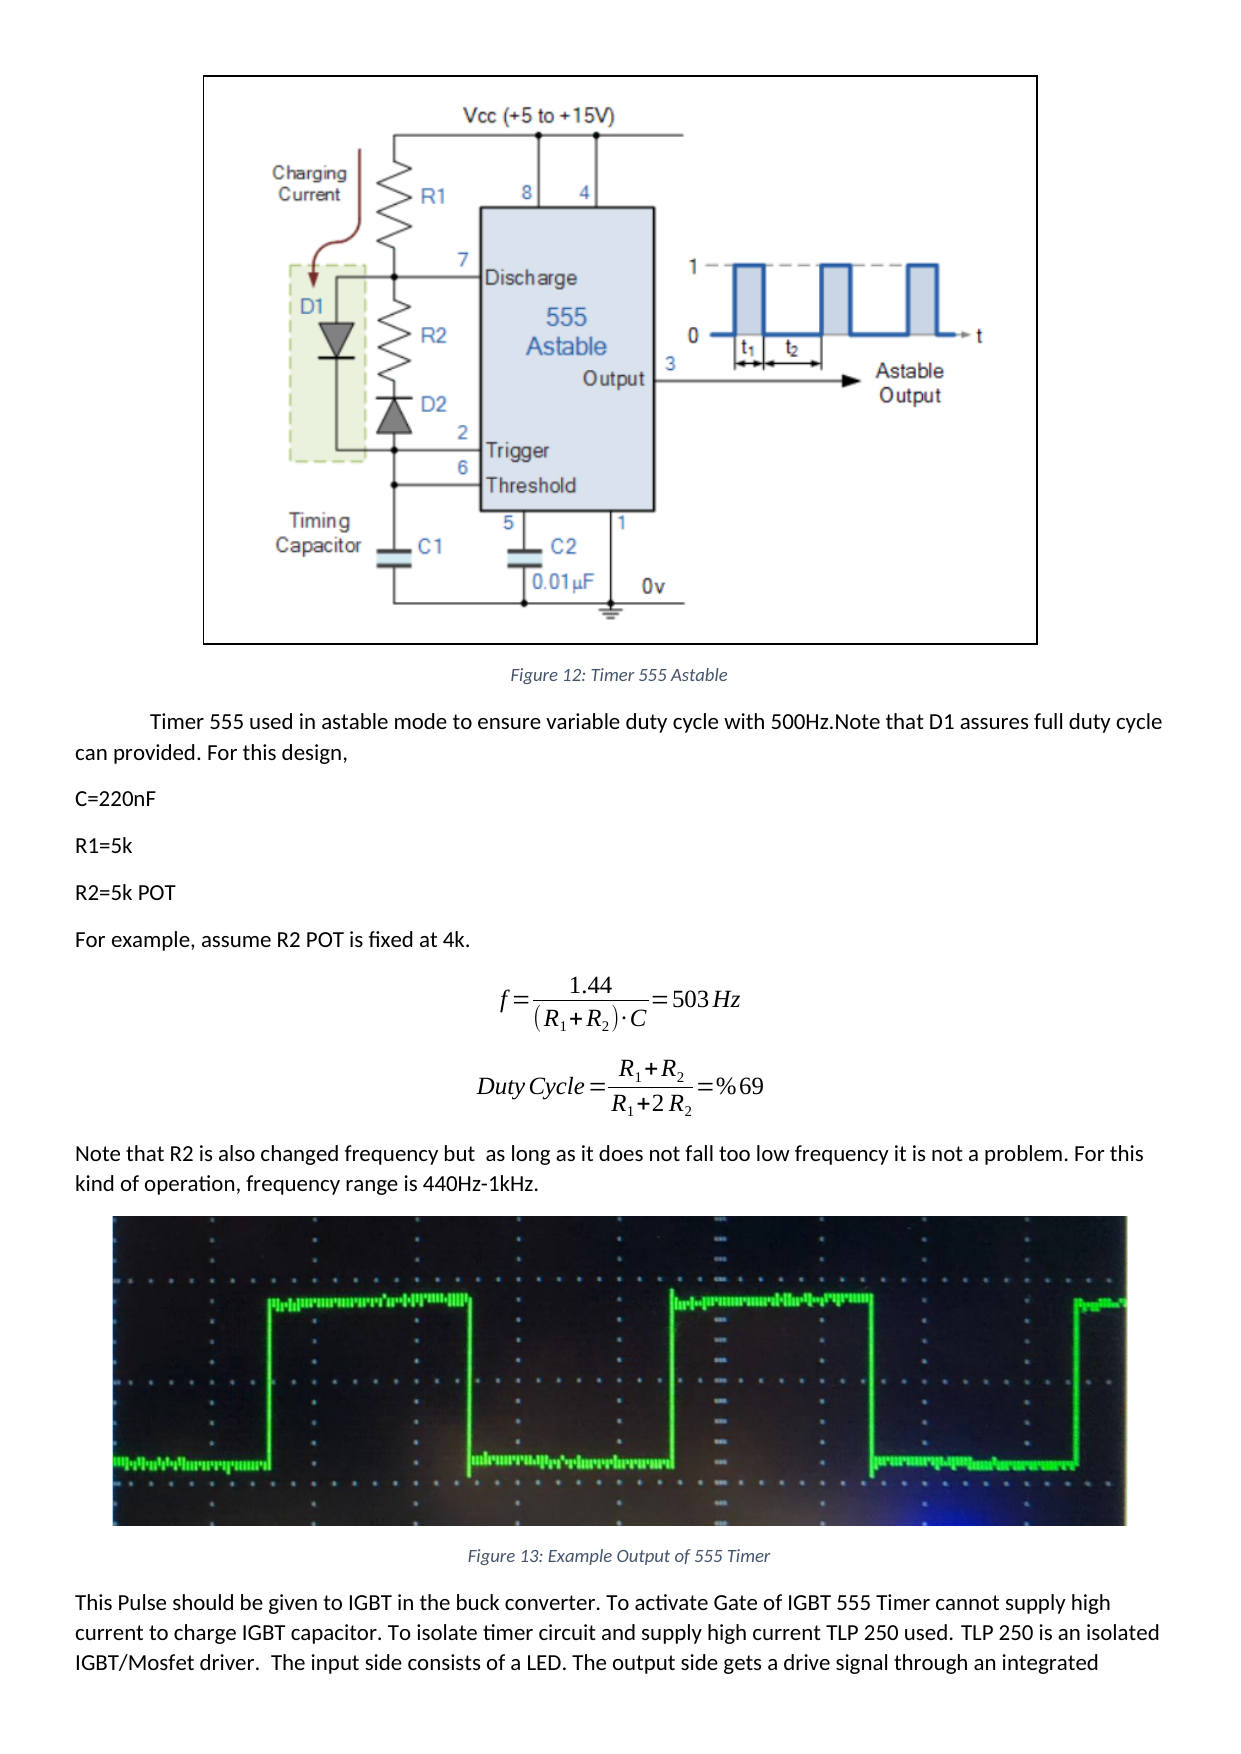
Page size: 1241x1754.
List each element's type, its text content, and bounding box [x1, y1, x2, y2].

text C=220nF [75, 784, 1165, 812]
text Figure 13: Example Output of 555 Timer [75, 1544, 1165, 1567]
text Timer 555 used in astable mode to ensure variable duty cycle with 500Hz.Note that D1 assures full duty cycle can provided. For this design, [75, 707, 1165, 766]
text For example, assume R2 POT is fixed at 4k. [75, 925, 1165, 953]
picture [112, 1216, 1128, 1526]
text Figure 12: Timer 555 Astable [75, 664, 1165, 687]
text Note that R2 is also changed frequency but as long as it does not fall too low frequency it is not a problem. For this kind of operation, frequency range is 440Hz-1kHz. [75, 1139, 1165, 1197]
text R1=5k [75, 831, 1165, 859]
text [75, 1588, 1165, 1677]
picture [204, 77, 1036, 643]
text R2=5k POT [75, 878, 1165, 906]
